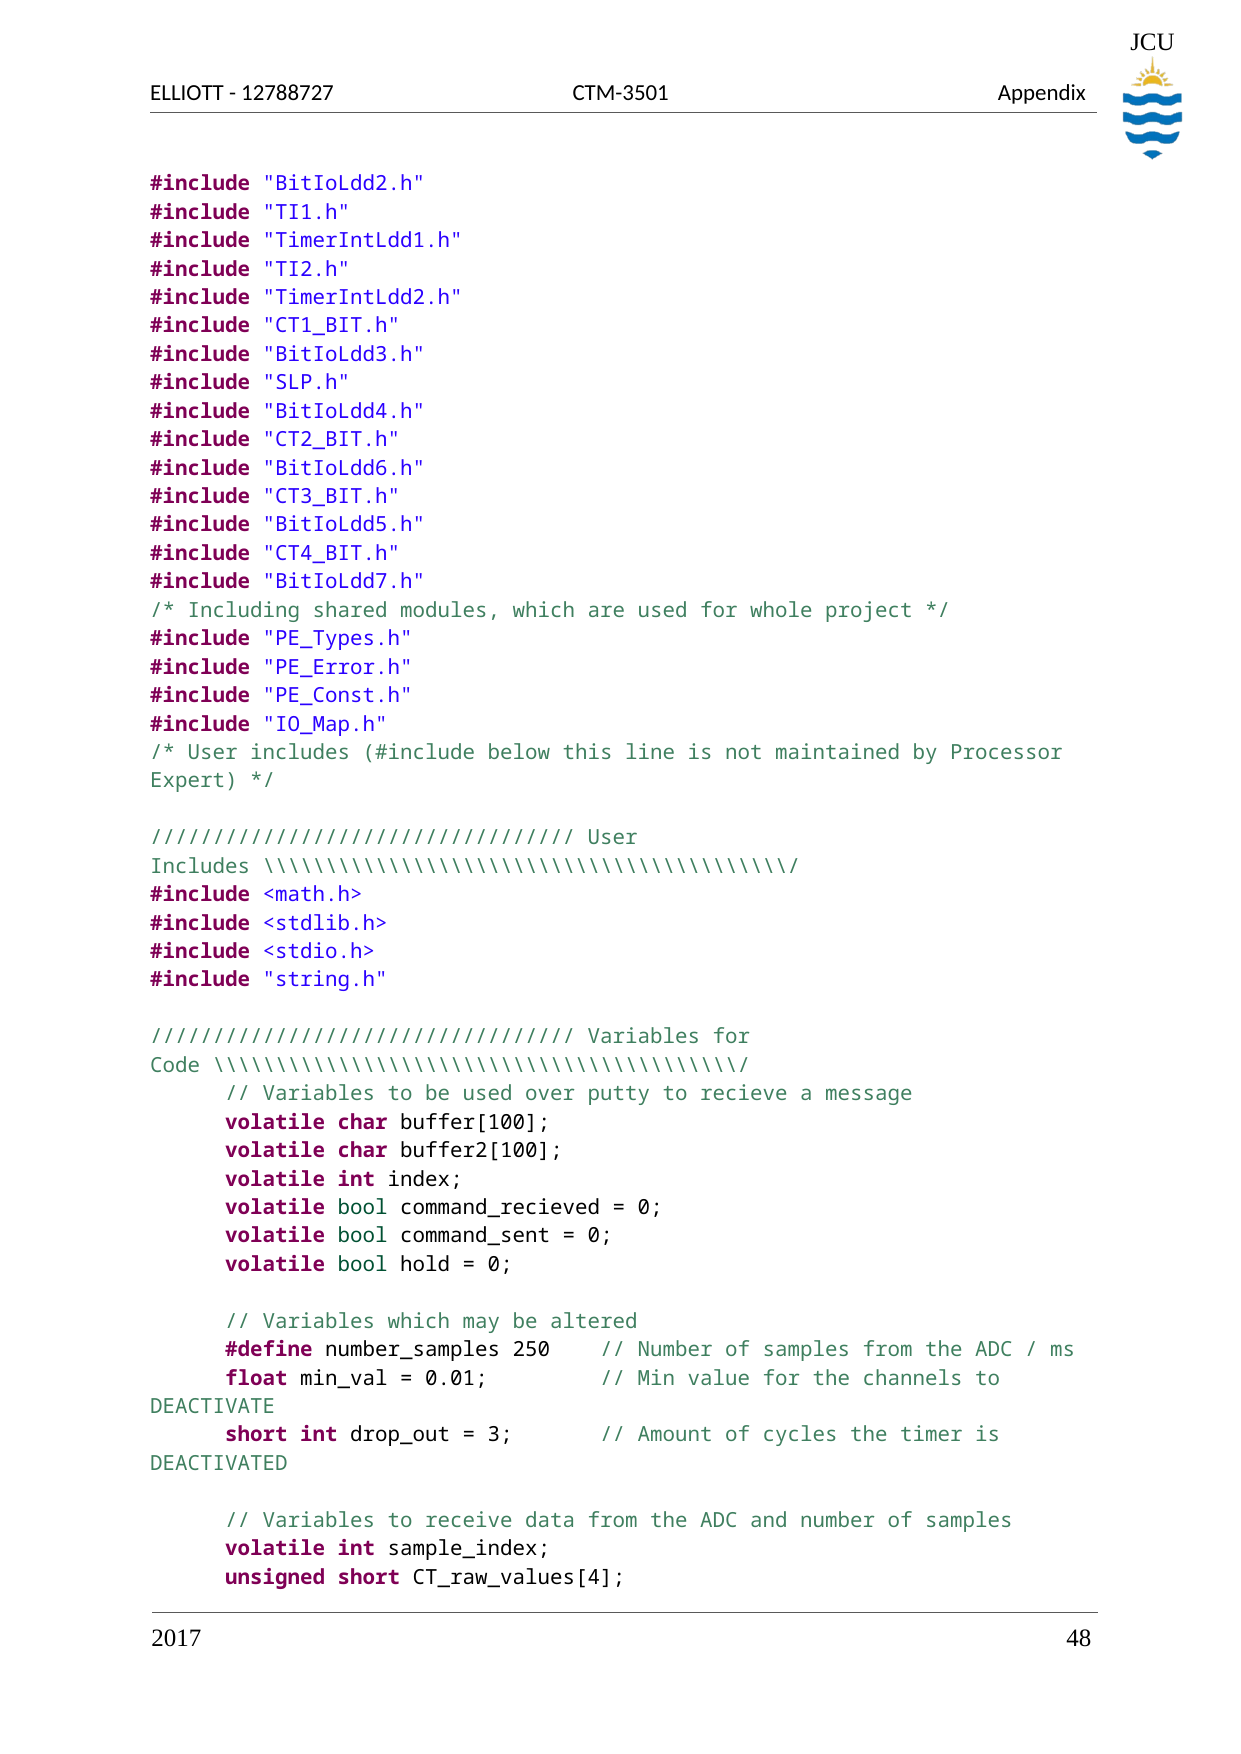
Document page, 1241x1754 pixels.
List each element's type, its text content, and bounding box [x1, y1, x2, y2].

text // Variables which may be altered [150, 1306, 1091, 1334]
text /* User includes (#include below this line is not maintained by Processor Expert) */ [150, 737, 1091, 794]
text #include <stdlib.h> [150, 908, 1091, 936]
text #include "TI2.h" [150, 254, 1091, 282]
text ////////////////////////////////// Variables for Code \\\\\\\\\\\\\\\\\\\\\\\\\\\\\\\\\\\\\\\\\\/ [150, 1021, 1091, 1078]
text #include "TI1.h" [150, 197, 1091, 225]
text float min_val = 0.01; // Min value for the channels to DEACTIVATE [150, 1363, 1091, 1419]
text #include "IO_Map.h" [150, 709, 1091, 737]
text #include "BitIoLdd6.h" [150, 453, 1091, 481]
text #include "CT1_BIT.h" [150, 311, 1091, 339]
text volatile bool command_recieved = 0; [150, 1192, 1091, 1221]
text ////////////////////////////////// User Includes \\\\\\\\\\\\\\\\\\\\\\\\\\\\\\\\\\\\\\\\\\/ [150, 822, 1091, 879]
text volatile bool command_sent = 0; [150, 1221, 1091, 1249]
text #include "PE_Types.h" [150, 623, 1091, 652]
text #include "CT2_BIT.h" [150, 424, 1091, 453]
text #include "BitIoLdd4.h" [150, 396, 1091, 424]
text #include "PE_Const.h" [150, 680, 1091, 709]
picture [1118, 53, 1188, 165]
text #include "BitIoLdd5.h" [150, 509, 1091, 538]
text short int drop_out = 3; // Amount of cycles the timer is DEACTIVATED [150, 1419, 1091, 1476]
text #include "PE_Error.h" [150, 652, 1091, 680]
text #include "CT3_BIT.h" [150, 481, 1091, 509]
text volatile int index; [150, 1164, 1091, 1192]
text #include <math.h> [150, 879, 1091, 908]
text // Variables to receive data from the ADC and number of samples [150, 1505, 1091, 1533]
text #include "BitIoLdd7.h" [150, 566, 1091, 595]
text #include "SLP.h" [150, 367, 1091, 396]
text #define number_samples 250 // Number of samples from the ADC / ms [150, 1334, 1091, 1363]
text // Variables to be used over putty to recieve a message [150, 1078, 1091, 1107]
text #include "BitIoLdd3.h" [150, 339, 1091, 367]
text volatile bool hold = 0; [150, 1249, 1091, 1277]
text #include "TimerIntLdd1.h" [150, 225, 1091, 254]
text #include "CT4_BIT.h" [150, 538, 1091, 566]
text #include "BitIoLdd2.h" [150, 168, 1091, 197]
text /* Including shared modules, which are used for whole project */ [150, 595, 1091, 623]
text #include <stdio.h> [150, 936, 1091, 964]
text volatile char buffer[100]; [150, 1107, 1091, 1135]
text volatile int sample_index; [150, 1533, 1091, 1562]
text #include "TimerIntLdd2.h" [150, 282, 1091, 311]
text unsigned short CT_raw_values[4]; [150, 1562, 1091, 1590]
text #include "string.h" [150, 964, 1091, 993]
text volatile char buffer2[100]; [150, 1135, 1091, 1164]
